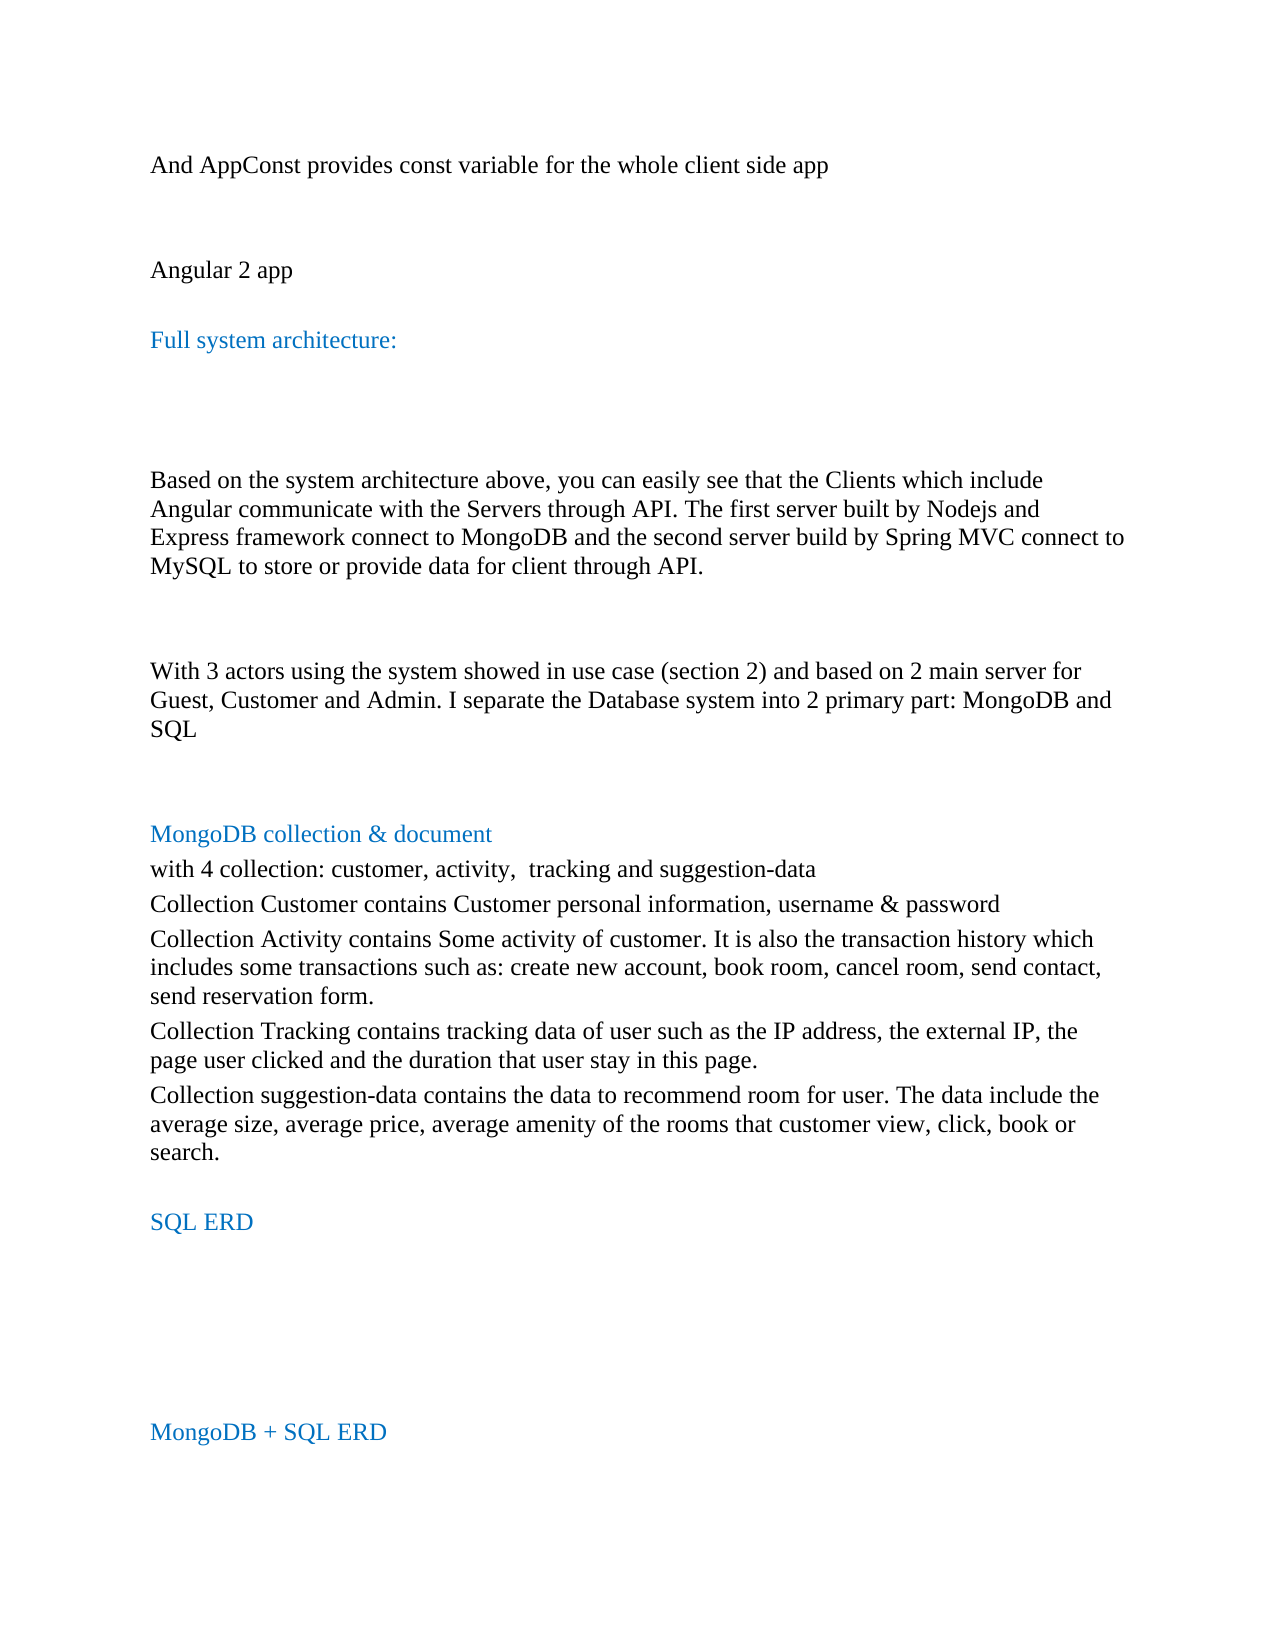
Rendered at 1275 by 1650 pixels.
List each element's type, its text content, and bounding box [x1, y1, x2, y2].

text Full system architecture: [150, 325, 1125, 354]
text SQL ERD [150, 1207, 1125, 1236]
text MongoDB collection & document [150, 819, 1125, 847]
text MongoDB + SQL ERD [150, 1417, 1125, 1446]
text Collection Tracking contains tracking data of user such as the IP address, the external IP, the page user clicked and the duration that user stay in this page. [150, 1016, 1125, 1074]
text with 4 collection: customer, activity, tracking and suggestion-data [150, 854, 1125, 882]
text With 3 actors using the system showed in use case (section 2) and based on 2 main server for Guest, Customer and Admin. I separate the Database system into 2 primary part: MongoDB and SQL [150, 656, 1125, 742]
text Collection Customer contains Customer personal information, username & password [150, 889, 1125, 917]
text And AppConst provides const variable for the whole client side app [150, 150, 1125, 179]
text Collection Activity contains Some activity of customer. It is also the transaction history which includes some transactions such as: create new account, book room, cancel room, send contact, send reservation form. [150, 924, 1125, 1010]
text Angular 2 app [150, 255, 1125, 284]
text Collection suggestion-data contains the data to recommend room for user. The data include the average size, average price, average amenity of the rooms that customer view, click, book or search. [150, 1080, 1125, 1166]
text Based on the system architecture above, you can easily see that the Clients which include Angular communicate with the Servers through API. The first server built by Nodejs and Express framework connect to MongoDB and the second server build by Spring MVC connect to MySQL to store or provide data for client through API. [150, 465, 1125, 580]
